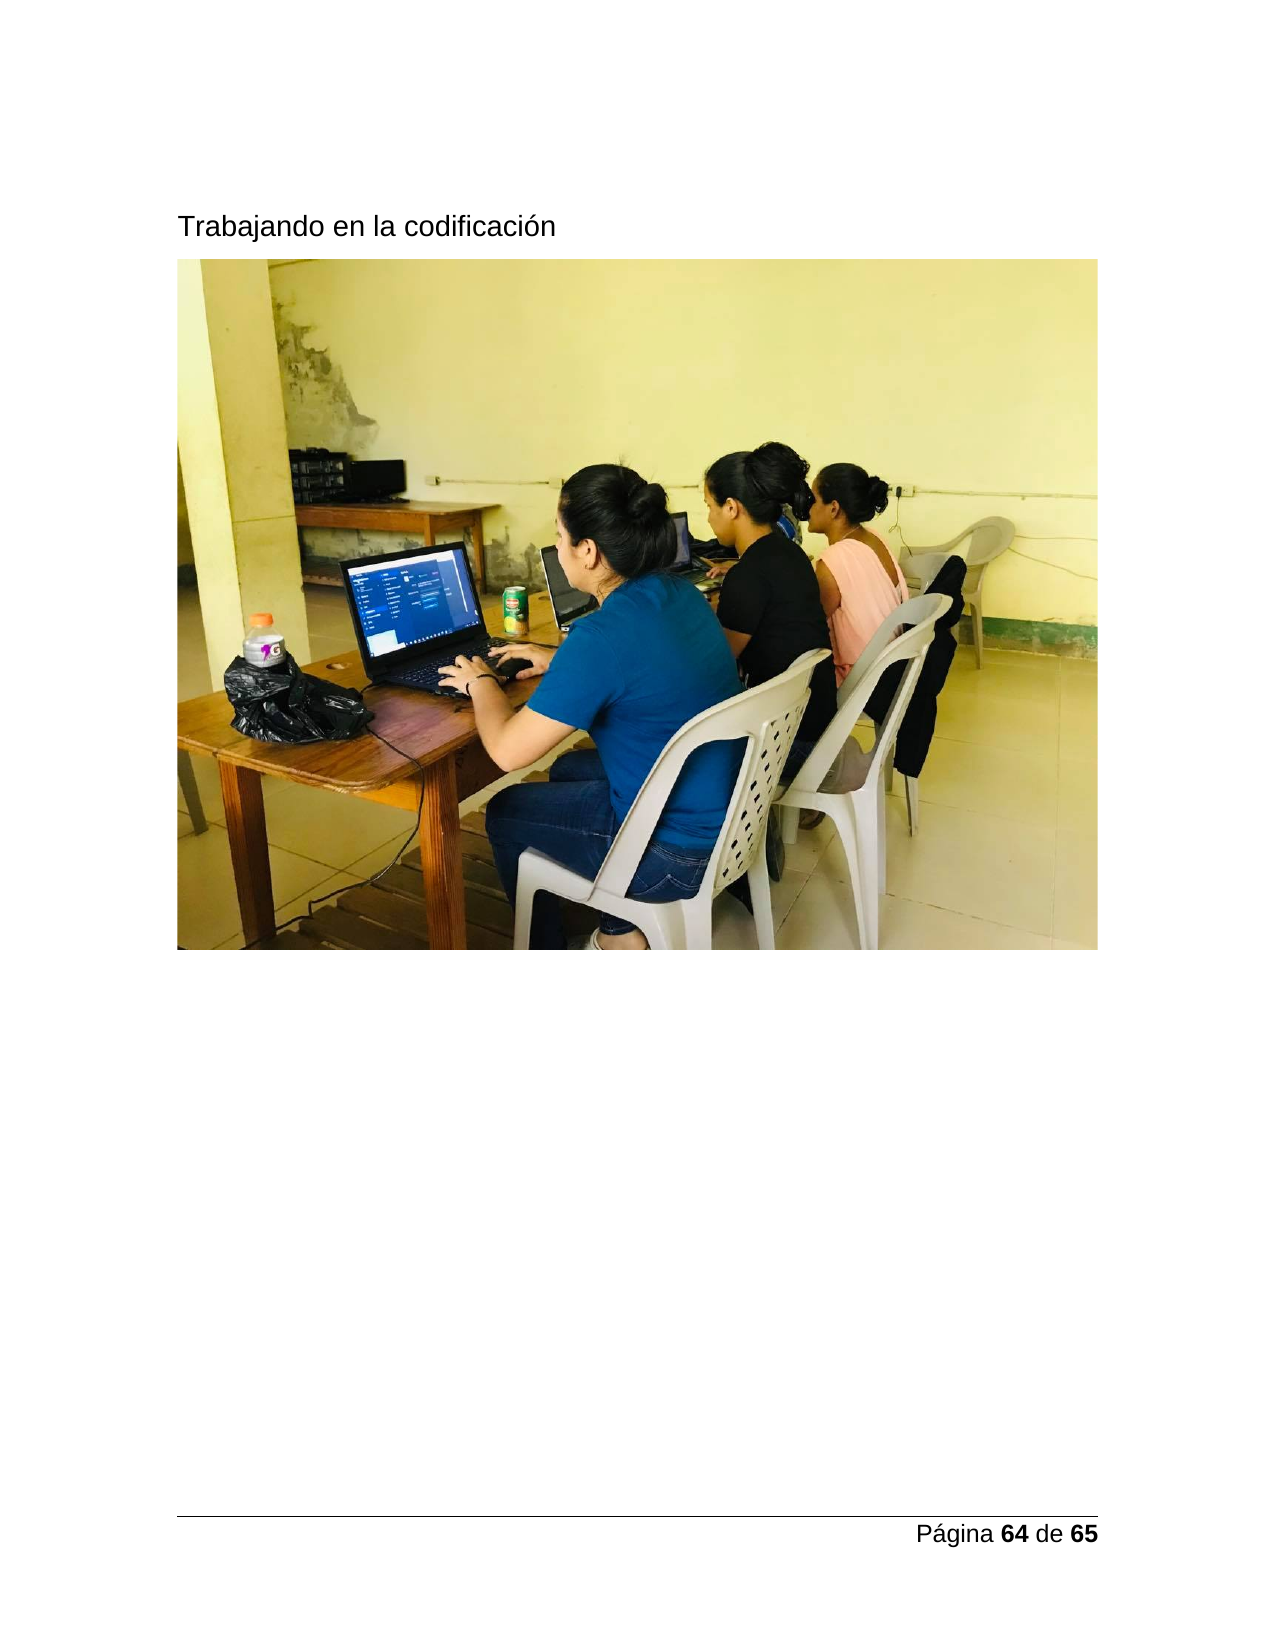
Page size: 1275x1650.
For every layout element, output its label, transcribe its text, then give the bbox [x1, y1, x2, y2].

subtitle Trabajando en la codificación [177, 209, 1098, 243]
picture [177, 259, 1098, 950]
